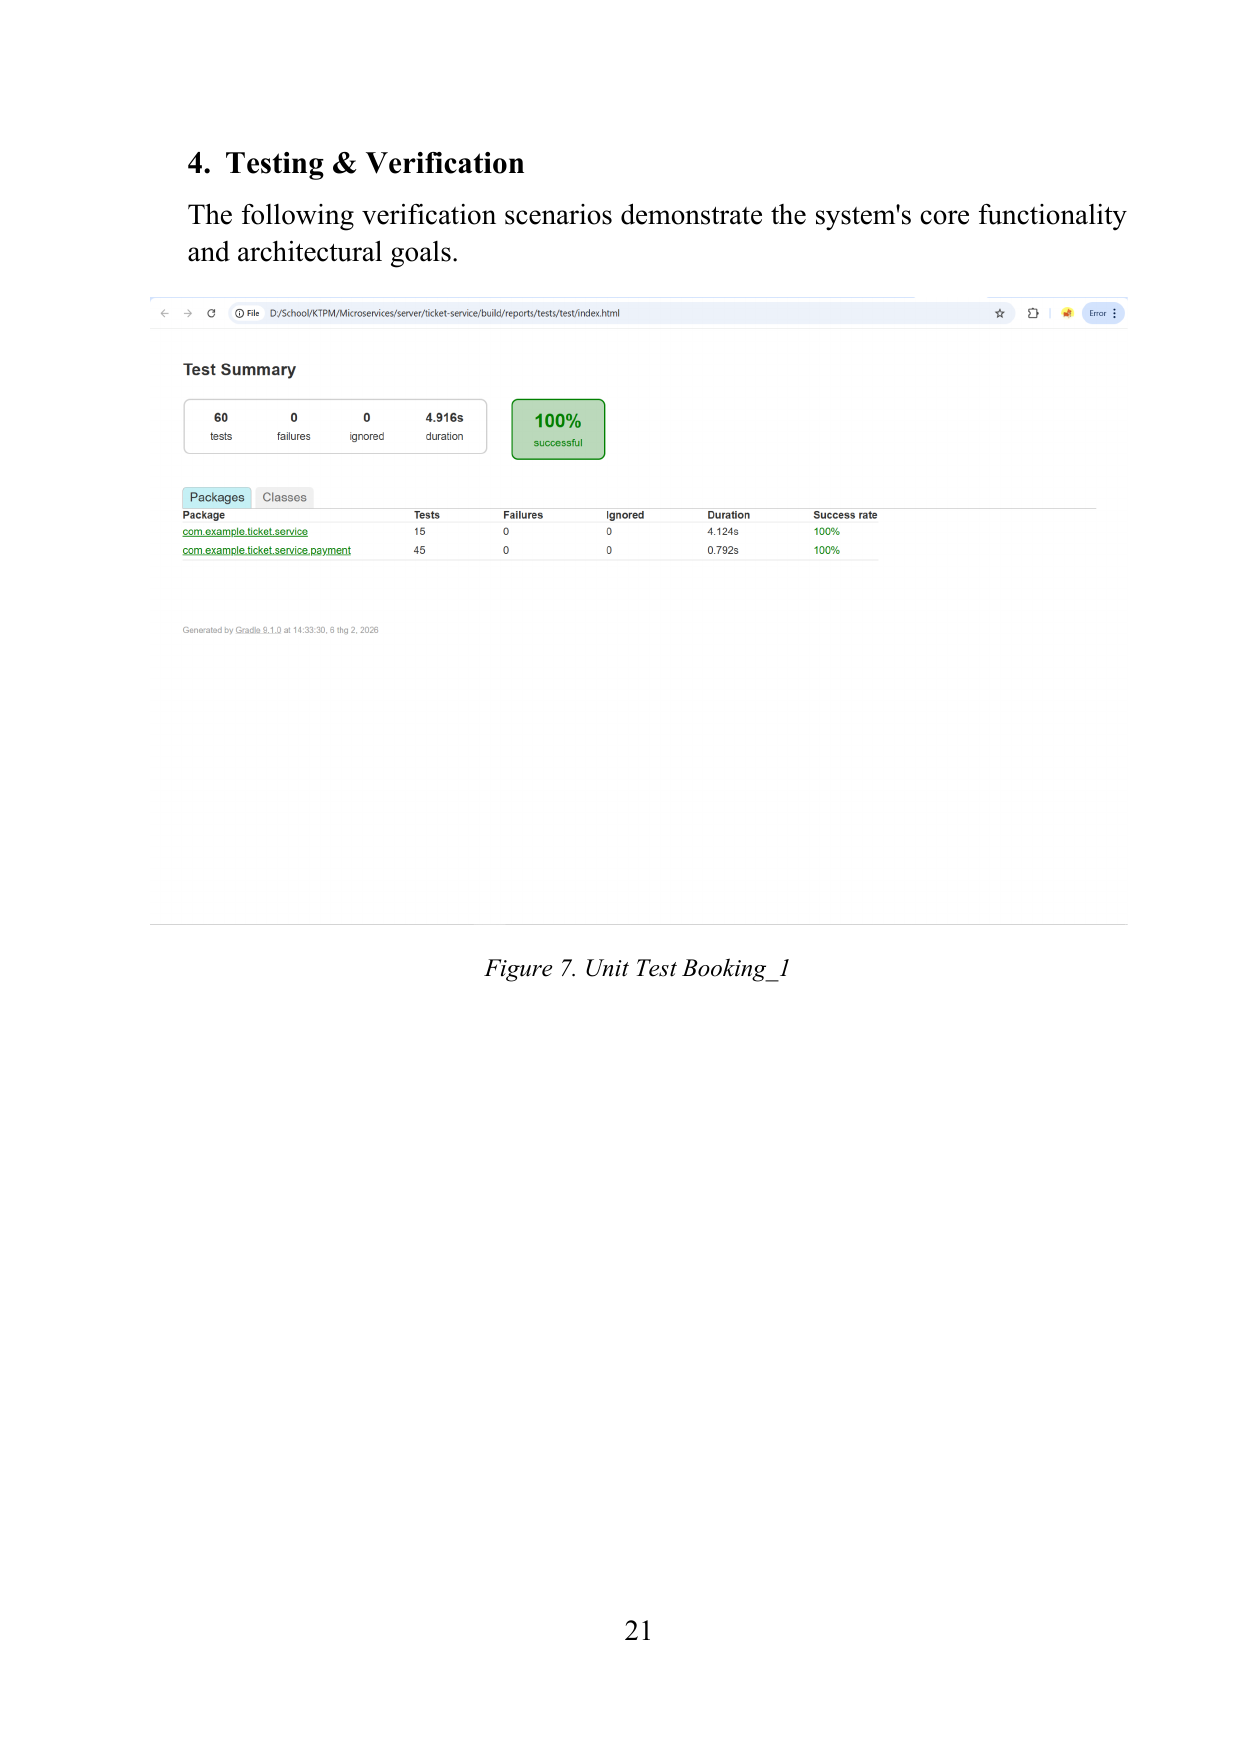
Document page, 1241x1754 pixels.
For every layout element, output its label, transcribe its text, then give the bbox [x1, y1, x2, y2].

picture [150, 297, 1128, 925]
text Figure 7. Unit Test Booking_1 [150, 954, 1128, 982]
text The following verification scenarios demonstrate the system's core functionality and architectural goals. [187, 198, 1128, 267]
subtitle Testing & Verification [187, 146, 1128, 180]
